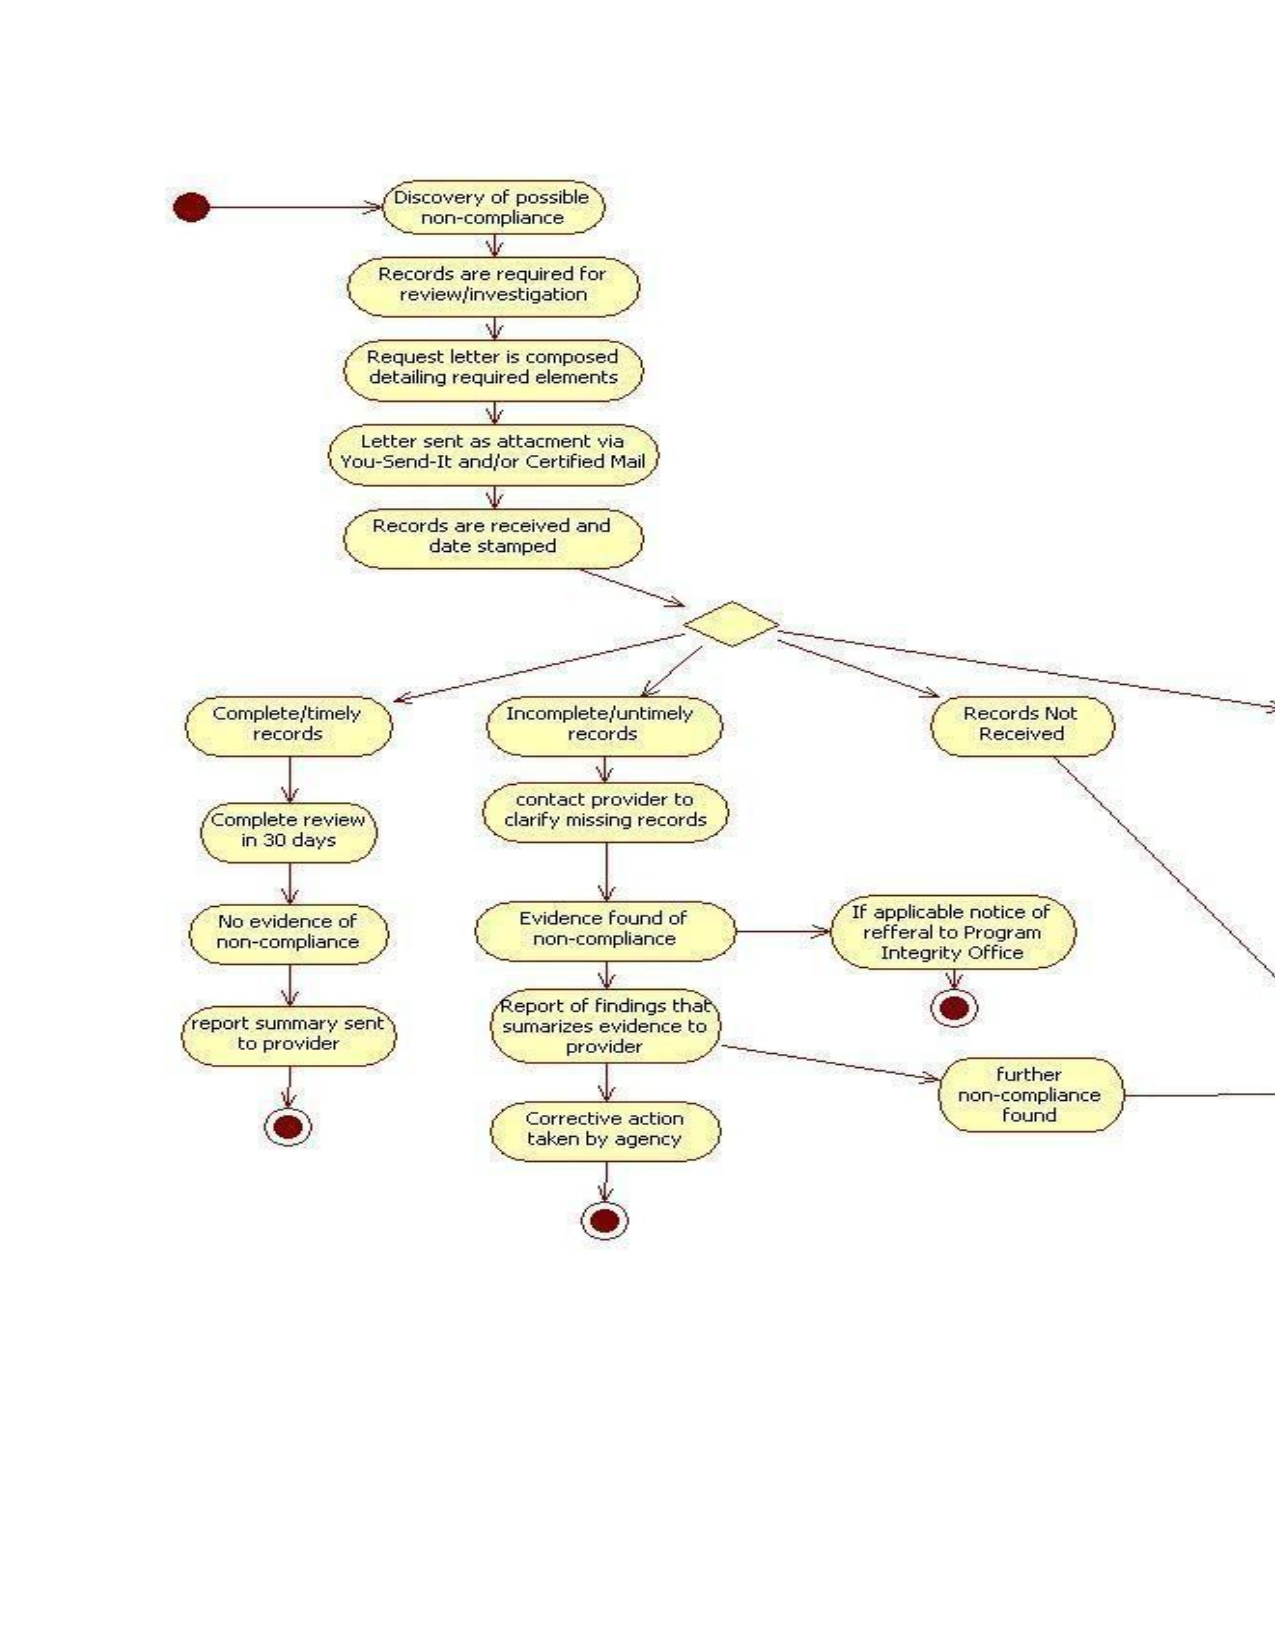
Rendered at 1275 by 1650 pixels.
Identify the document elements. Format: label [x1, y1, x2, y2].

picture [135, 150, 1275, 1272]
